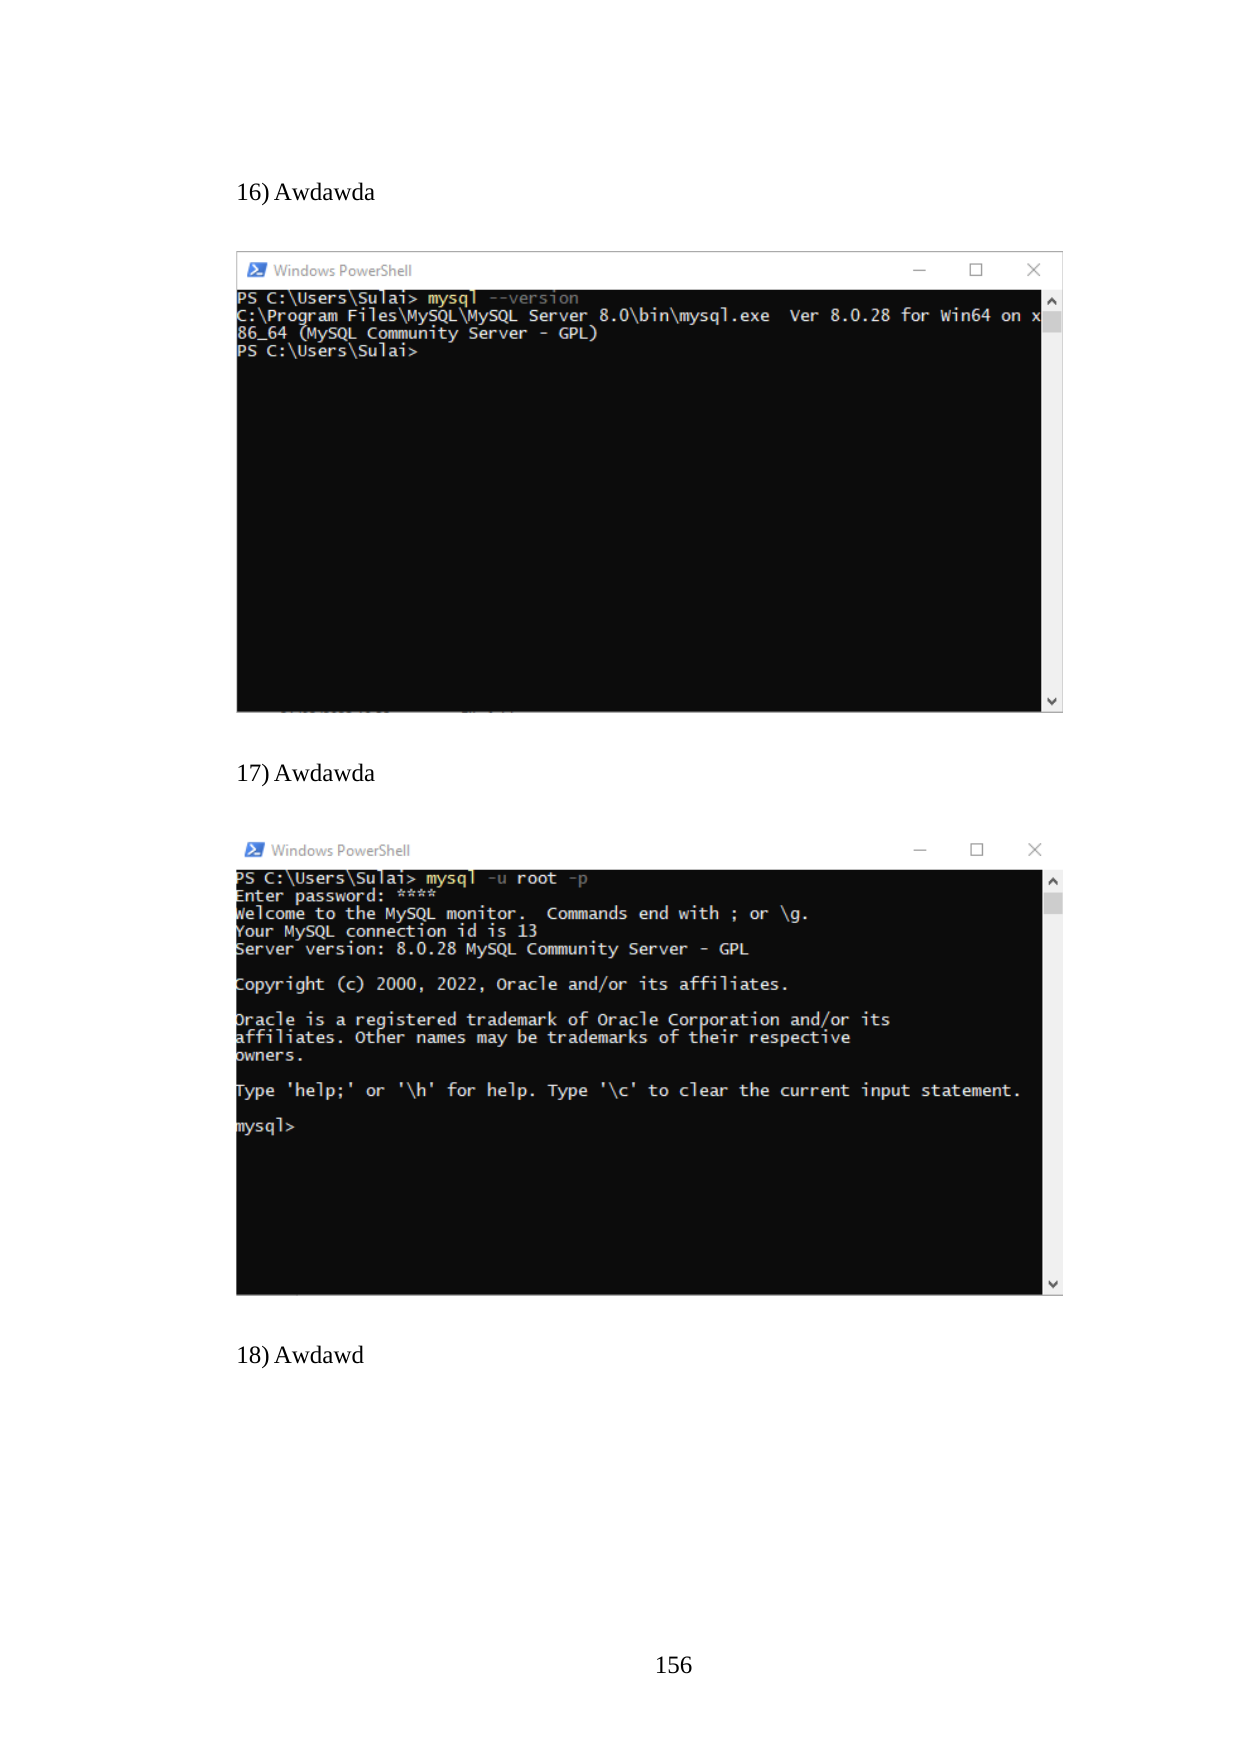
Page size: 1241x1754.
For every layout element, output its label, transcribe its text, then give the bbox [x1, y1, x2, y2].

list Awdawda [236, 758, 1063, 787]
list Awdawd [236, 1341, 1063, 1369]
picture [236, 251, 1063, 713]
picture [236, 832, 1063, 1296]
list Awdawda [236, 177, 1063, 206]
